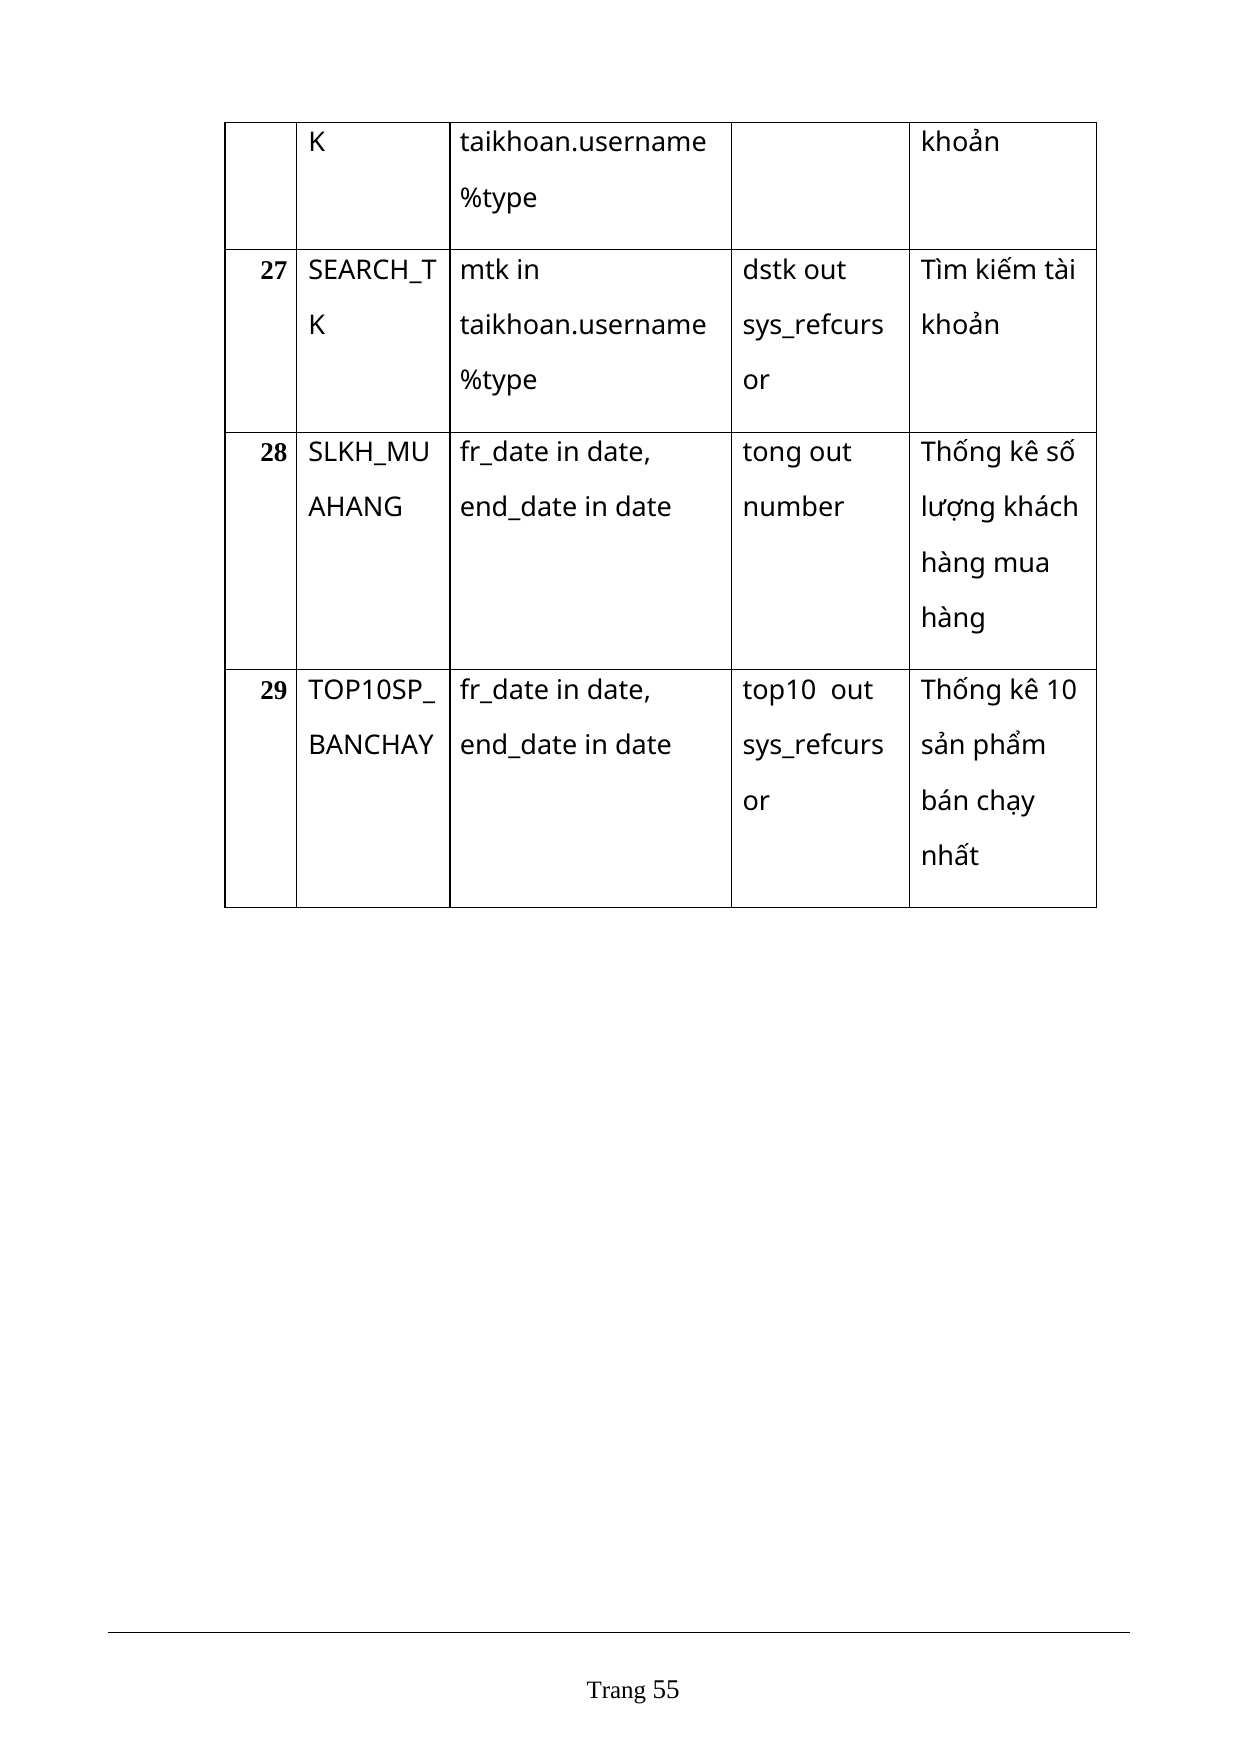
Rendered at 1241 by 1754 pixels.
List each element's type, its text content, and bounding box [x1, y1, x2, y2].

table_cell Thống kê 10 sản phẩm bán chạy nhất [910, 670, 1096, 907]
table_cell dstk out sys_refcursor [732, 250, 909, 432]
table_cell SLKH_MUAHANG [297, 433, 449, 669]
table_cell TOP10SP_BANCHAY [297, 670, 449, 907]
table_cell [226, 433, 296, 669]
table_cell fr_date in date, end_date in date [451, 670, 731, 907]
table_cell [226, 670, 296, 907]
table_cell Xoá tài khoản [910, 123, 1096, 249]
table_cell Thống kê số lượng khách hàng mua hàng [910, 433, 1096, 669]
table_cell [451, 123, 731, 249]
table_cell [226, 250, 296, 432]
table_cell Tìm kiếm tài khoản [910, 250, 1096, 432]
table_cell mtk in taikhoan.username%type [451, 250, 731, 432]
table_cell top10 out sys_refcursor [732, 670, 909, 907]
table_cell SEARCH_TK [297, 250, 449, 432]
table_cell fr_date in date, end_date in date [451, 433, 731, 669]
table_cell DELETE_TK [297, 123, 449, 249]
table_cell [226, 123, 296, 249]
table_cell tong out number [732, 433, 909, 669]
table_cell [732, 123, 909, 249]
